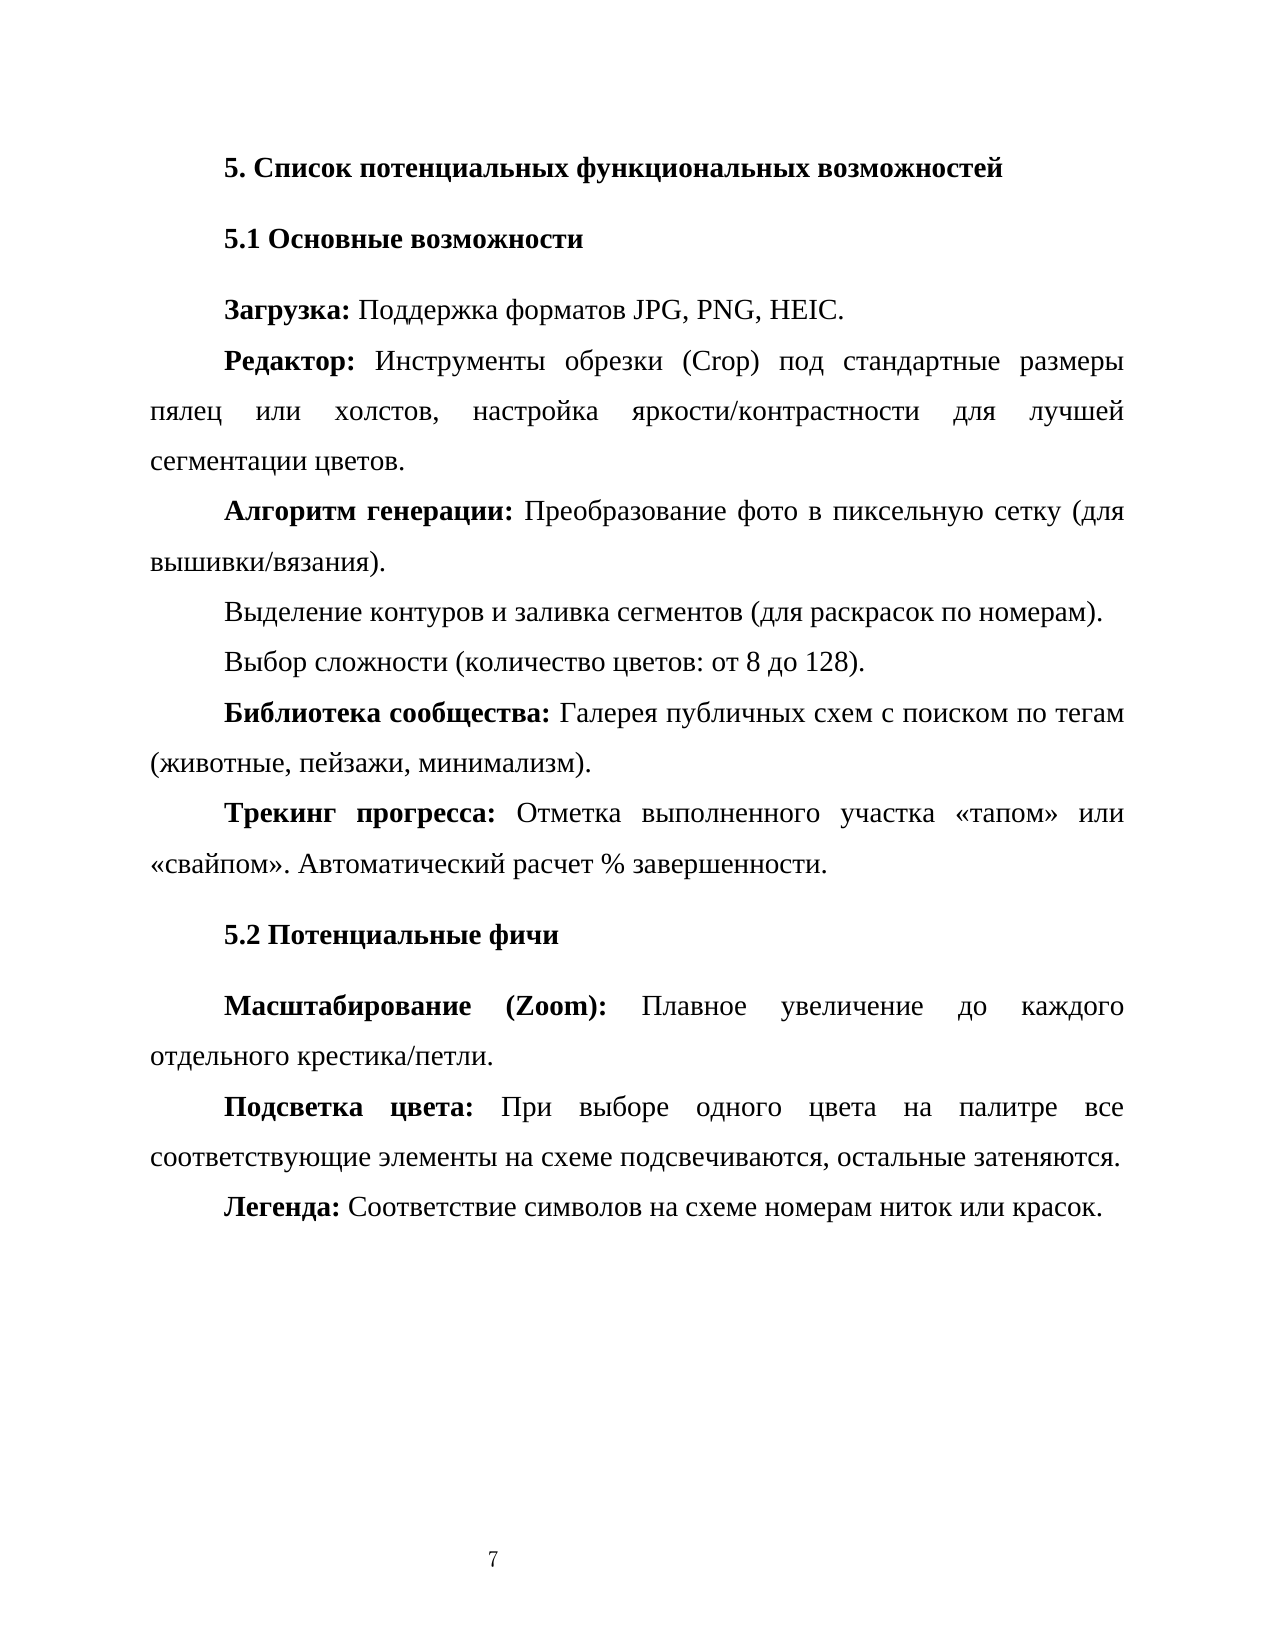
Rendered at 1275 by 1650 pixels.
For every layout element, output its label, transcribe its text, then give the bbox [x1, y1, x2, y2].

text Подсветка цвета: При выборе одного цвета на палитре все соответствующие элементы на схеме подсвечиваются, остальные затеняются. [150, 1089, 1125, 1172]
text Выделение контуров и заливка сегментов (для раскрасок по номерам). [150, 594, 1125, 628]
subtitle Список потенциальных функциональных возможностей [150, 150, 1125, 183]
text Библиотека сообщества: Галерея публичных схем с поиском по тегам (животные, пейзажи, минимализм). [150, 695, 1125, 779]
text Редактор: Инструменты обрезки (Crop) под стандартные размеры пялец или холстов, настройка яркости/контрастности для лучшей сегментации цветов. [150, 343, 1125, 477]
text Трекинг прогресса: Отметка выполненного участка «тапом» или «свайпом». Автоматический расчет % завершенности. [150, 795, 1125, 879]
text Загрузка: Поддержка форматов JPG, PNG, HEIC. [150, 292, 1125, 326]
subtitle 5.1 Основные возможности [150, 221, 1125, 255]
text Легенда: Соответствие символов на схеме номерам ниток или красок. [150, 1189, 1125, 1223]
subtitle 5.2 Потенциальные фичи [150, 917, 1125, 950]
text Выбор сложности (количество цветов: от 8 до 128). [150, 644, 1125, 678]
text Алгоритм генерации: Преобразование фото в пиксельную сетку (для вышивки/вязания). [150, 493, 1125, 577]
text Масштабирование (Zoom): Плавное увеличение до каждого отдельного крестика/петли. [150, 988, 1125, 1072]
